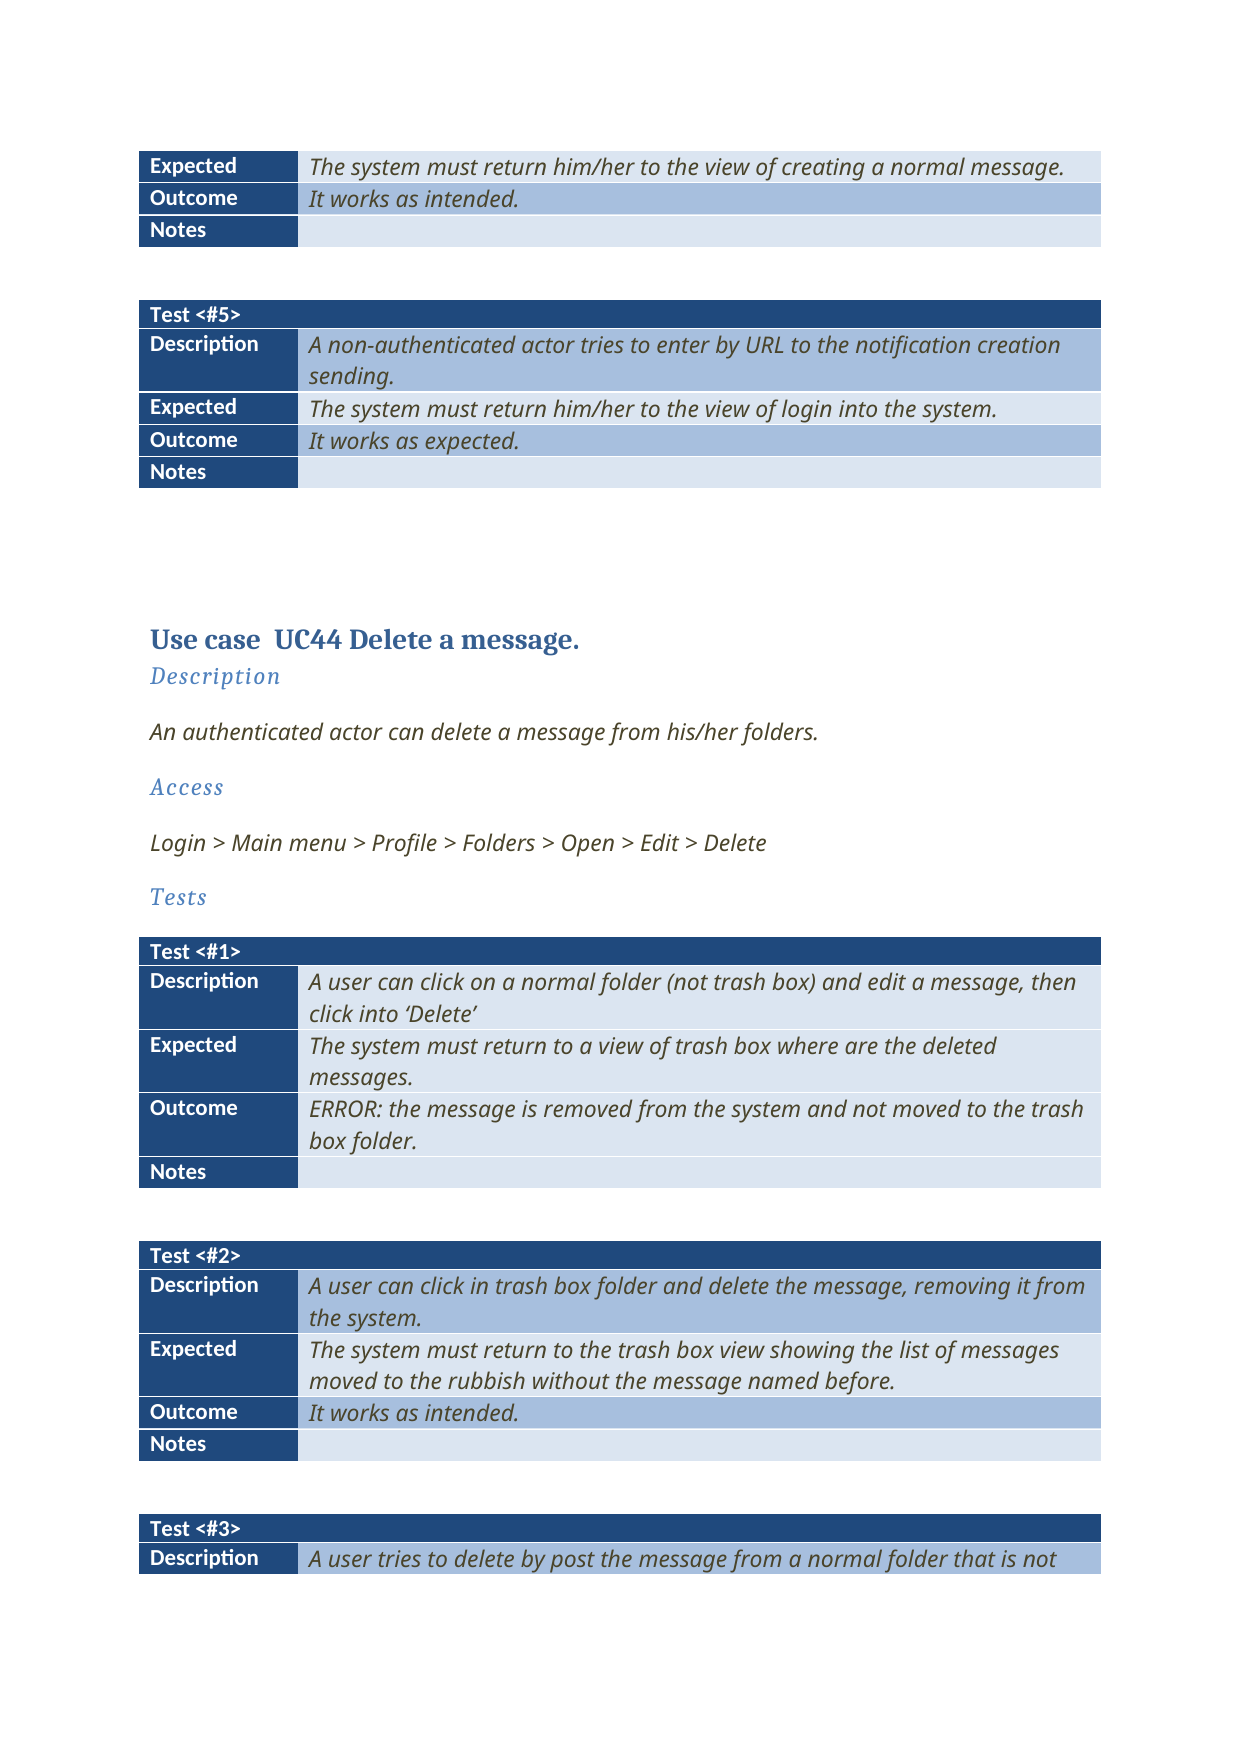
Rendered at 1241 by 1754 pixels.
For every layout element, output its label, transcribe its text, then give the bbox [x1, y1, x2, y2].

table_cell Expected [139, 1334, 298, 1396]
subtitle Access [150, 773, 1090, 801]
table_header Test <#1> [139, 937, 1101, 965]
table_cell It works as expected. [298, 425, 1101, 456]
table_cell Description [139, 966, 298, 1029]
table_cell The system must return him/her to the view of creating a normal message. [298, 151, 1101, 182]
table_cell Description [139, 1270, 298, 1333]
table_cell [298, 1543, 1101, 1574]
text An authenticated actor can delete a message from his/her folders. [150, 716, 1090, 747]
table_cell It works as intended. [298, 183, 1101, 214]
subtitle Description [150, 662, 1090, 691]
table_cell It works as intended. [298, 1397, 1101, 1428]
table_cell Description [139, 329, 298, 391]
table_cell Expected [139, 393, 298, 424]
table_cell A user can click in trash box folder and delete the message, removing it from the system. [298, 1270, 1101, 1333]
table_cell Outcome [139, 183, 298, 214]
table_cell Outcome [139, 425, 298, 456]
table_cell Expected [139, 1030, 298, 1092]
table_cell The system must return to the trash box view showing the list of messages moved to the rubbish without the message named before. [298, 1334, 1101, 1396]
table_cell Expected [139, 151, 298, 182]
table_cell A user can click on a normal folder (not trash box) and edit a message, then click into ‘Delete’ [298, 966, 1101, 1029]
table_header Test <#5> [139, 300, 1101, 328]
table_cell Description [139, 1543, 298, 1574]
table_cell Notes [139, 216, 298, 247]
subtitle Use case UC44 Delete a message. [150, 623, 1090, 657]
table_cell Outcome [139, 1397, 298, 1428]
table_cell The system must return him/her to the view of login into the system. [298, 393, 1101, 424]
table_cell [298, 457, 1101, 488]
table_cell Notes [139, 457, 298, 488]
table_header Test <#3> [139, 1514, 1101, 1542]
table_cell ERROR: the message is removed from the system and not moved to the trash box folder. [298, 1093, 1101, 1156]
subtitle Tests [150, 883, 1090, 912]
text Login > Main menu > Profile > Folders > Open > Edit > Delete [150, 827, 1090, 858]
table_cell Notes [139, 1430, 298, 1461]
table_cell [298, 216, 1101, 247]
table_cell Outcome [139, 1093, 298, 1156]
table_cell [298, 1430, 1101, 1461]
table_cell A non-authenticated actor tries to enter by URL to the notification creation sending. [298, 329, 1101, 391]
table_cell The system must return to a view of trash box where are the deleted messages. [298, 1030, 1101, 1092]
table_header Test <#2> [139, 1241, 1101, 1269]
table_cell Notes [139, 1157, 298, 1188]
table_cell [298, 1157, 1101, 1188]
